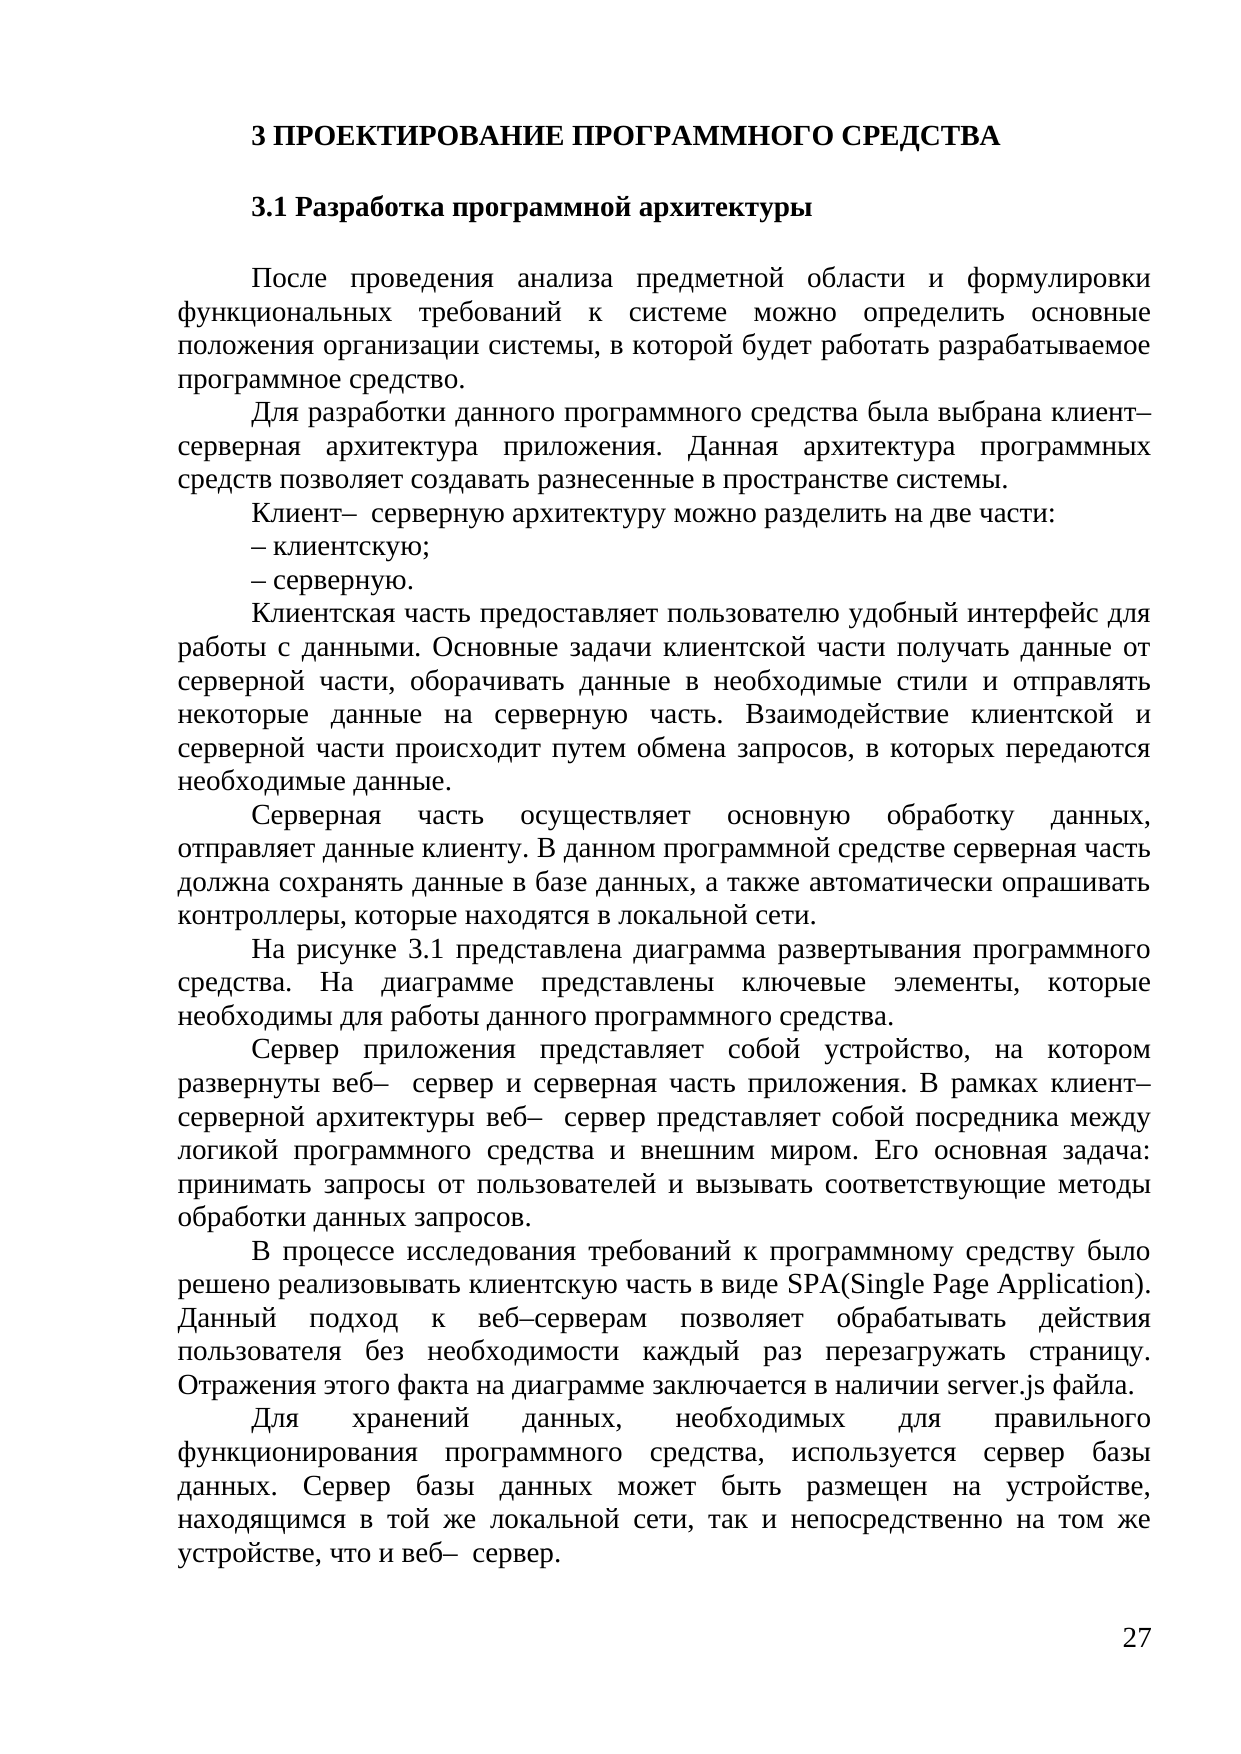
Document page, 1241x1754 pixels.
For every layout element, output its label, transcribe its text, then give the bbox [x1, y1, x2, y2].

text Клиентская часть предоставляет пользователю удобный интерфейс для работы с данными. Основные задачи клиентской части получать данные от серверной части, оборачивать данные в необходимые стили и отправлять некоторые данные на серверную часть. Взаимодействие клиентской и серверной части происходит путем обмена запросов, в которых передаются необходимые данные. [177, 596, 1152, 797]
text Клиент– серверную архитектуру можно разделить на две части: [177, 495, 1152, 528]
text Сервер приложения представляет собой устройство, на котором развернуты веб– сервер и серверная часть приложения. В рамках клиент– серверной архитектуры веб– сервер представляет собой посредника между логикой программного средства и внешним миром. Его основная задача: принимать запросы от пользователей и вызывать соответствующие методы обработки данных запросов. [177, 1032, 1152, 1233]
text Для разработки данного программного средства была выбрана клиент– серверная архитектура приложения. Данная архитектура программных средств позволяет создавать разнесенные в пространстве системы. [177, 394, 1152, 495]
text Для хранений данных, необходимых для правильного функционирования программного средства, используется сервер базы данных. Сервер базы данных может быть размещен на устройстве, находящимся в той же локальной сети, так и непосредственно на том же устройстве, что и веб– сервер. [177, 1401, 1152, 1568]
text В процессе исследования требований к программному средству было решено реализовывать клиентскую часть в виде SPA(Single Page Application). Данный подход к веб–серверам позволяет обрабатывать действия пользователя без необходимости каждый раз перезагружать страницу. Отражения этого факта на диаграмме заключается в наличии server.js файла. [177, 1233, 1152, 1401]
text Серверная часть осуществляет основную обработку данных, отправляет данные клиенту. В данном программной средстве серверная часть должна сохранять данные в базе данных, а также автоматически опрашивать контроллеры, которые находятся в локальной сети. [177, 797, 1152, 931]
text клиентскую; [177, 528, 1152, 562]
subtitle Разработка программной архитектуры [251, 189, 1152, 223]
text На рисунке 3.1 представлена диаграмма развертывания программного средства. На диаграмме представлены ключевые элементы, которые необходимы для работы данного программного средства. [177, 931, 1152, 1032]
subtitle Проектирование программного средства [251, 118, 1152, 152]
text После проведения анализа предметной области и формулировки функциональных требований к системе можно определить основные положения организации системы, в которой будет работать разрабатываемое программное средство. [177, 260, 1152, 394]
text серверную. [177, 562, 1152, 596]
